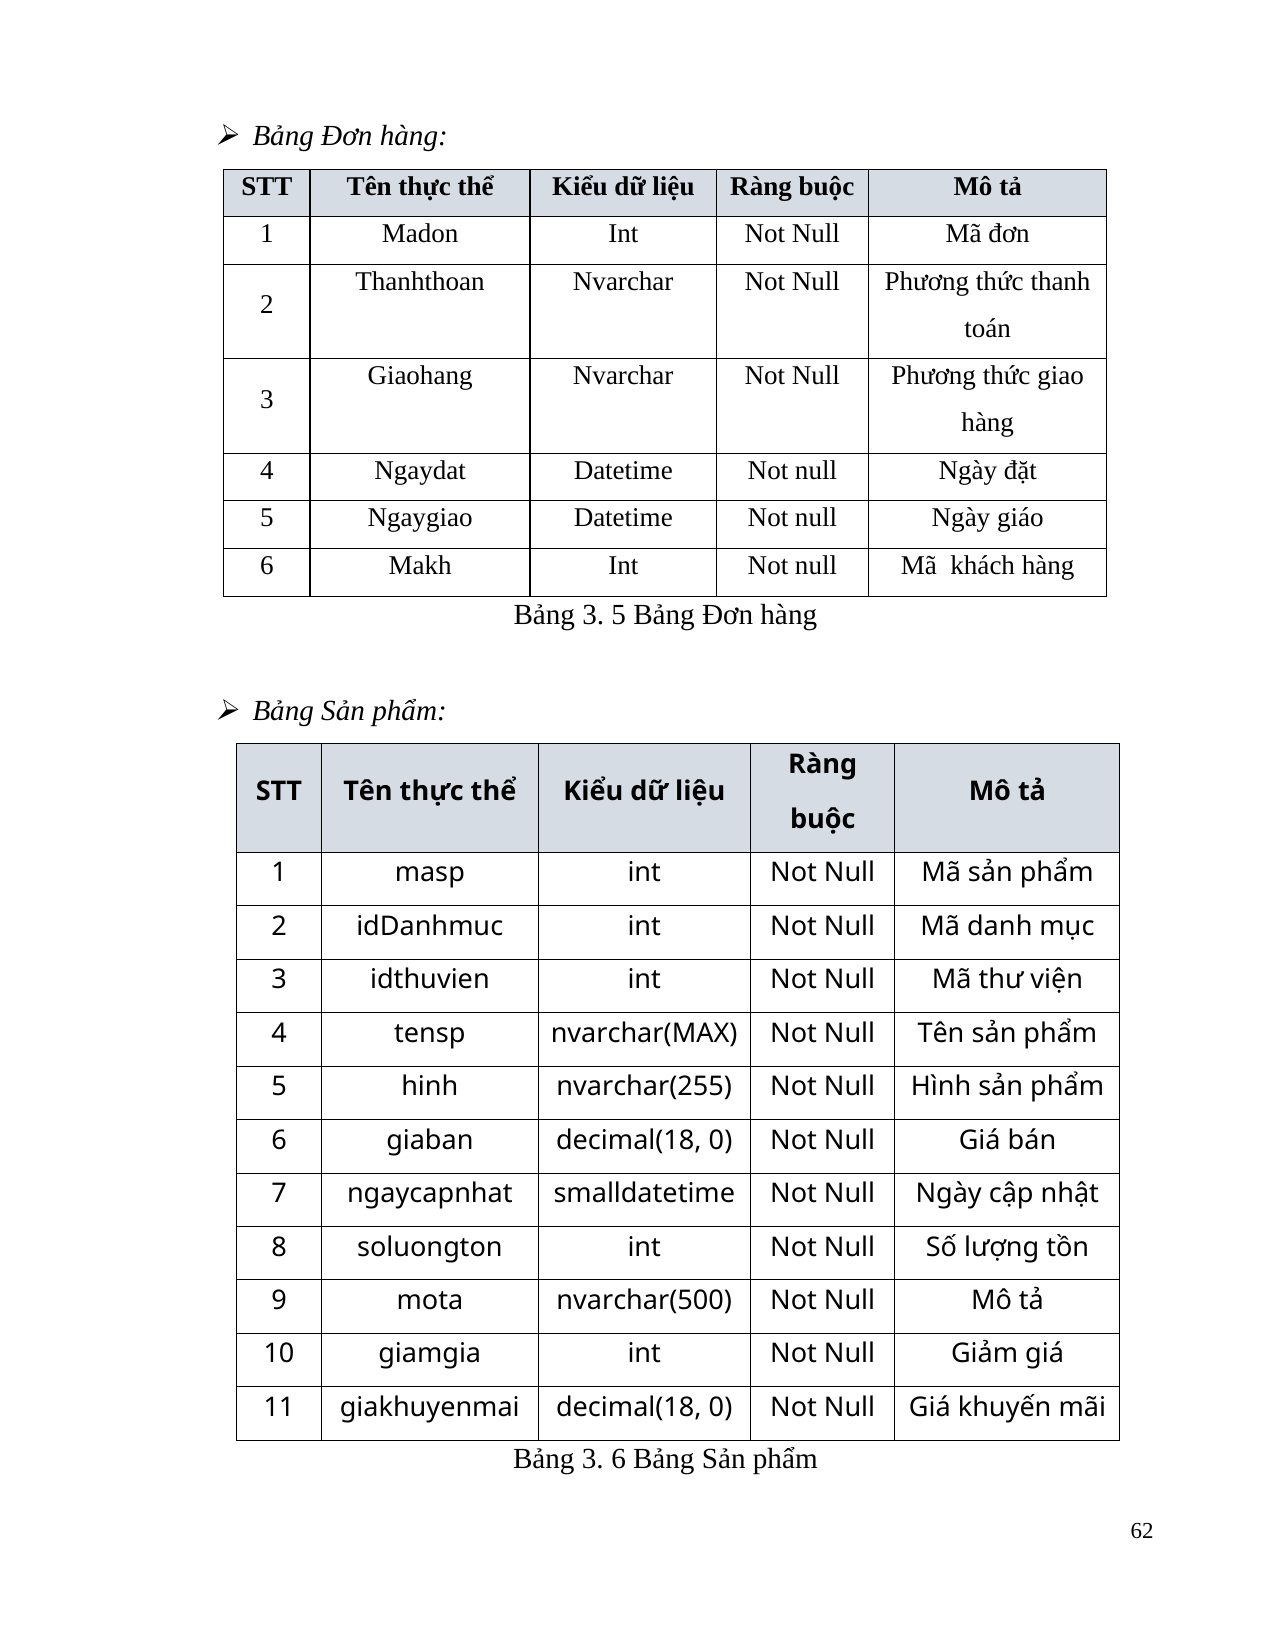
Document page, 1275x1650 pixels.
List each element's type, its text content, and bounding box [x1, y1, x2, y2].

table_header Kiểu dữ liệu [531, 170, 716, 216]
table_cell masp [322, 853, 538, 905]
table_cell Nvarchar [531, 359, 716, 453]
table_cell Ngày cập nhật [895, 1174, 1119, 1226]
table_cell Not Null [751, 1174, 894, 1226]
table_cell 1 [224, 217, 309, 264]
table_cell nvarchar(255) [539, 1067, 750, 1119]
table_cell giaban [322, 1120, 538, 1172]
text Bảng 3. 5 Bảng Đơn hàng [177, 597, 1153, 630]
table_cell smalldatetime [539, 1174, 750, 1226]
table_cell ngaycapnhat [322, 1174, 538, 1226]
table_cell Giaohang [311, 359, 529, 453]
text Bảng 3. 6 Bảng Sản phẩm [177, 1441, 1153, 1474]
table_cell 9 [237, 1280, 321, 1333]
table_cell giamgia [322, 1334, 538, 1386]
table_cell 1 [237, 853, 321, 905]
table_cell Giá khuyến mãi [895, 1387, 1119, 1440]
table_cell Int [531, 217, 716, 264]
table_cell Mã đơn [869, 217, 1106, 264]
list Bảng Đơn hàng: [215, 118, 1153, 152]
table_cell Mã khách hàng [869, 549, 1106, 596]
table_header STT [224, 170, 309, 216]
table_cell Thanhthoan [311, 265, 529, 358]
table_cell idthuvien [322, 960, 538, 1012]
table_cell giakhuyenmai [322, 1387, 538, 1440]
table_header Tên thực thể [311, 170, 529, 216]
table_cell 3 [224, 359, 309, 453]
table_cell 8 [237, 1227, 321, 1279]
table_cell hinh [322, 1067, 538, 1119]
table_cell soluongton [322, 1227, 538, 1279]
table_cell Ngày đặt [869, 454, 1106, 500]
table_cell 11 [237, 1387, 321, 1440]
table_cell Mô tả [895, 1280, 1119, 1333]
table_header STT [237, 744, 321, 852]
table_cell decimal(18, 0) [539, 1120, 750, 1172]
table_cell Giá bán [895, 1120, 1119, 1172]
table_cell Mã sản phẩm [895, 853, 1119, 905]
table_cell int [539, 960, 750, 1012]
table_header Ràng buộc [751, 744, 894, 852]
table_cell int [539, 853, 750, 905]
table_header Kiểu dữ liệu [539, 744, 750, 852]
table_cell 5 [224, 501, 309, 548]
table_cell Makh [311, 549, 529, 596]
table_cell Mã danh mục [895, 906, 1119, 959]
table_cell Not Null [751, 1013, 894, 1066]
table_cell Not Null [751, 1334, 894, 1386]
table_cell Not Null [717, 265, 868, 358]
table_cell Ngaydat [311, 454, 529, 500]
table_cell tensp [322, 1013, 538, 1066]
table_header Tên thực thể [322, 744, 538, 852]
table_cell Not Null [717, 217, 868, 264]
table_cell 10 [237, 1334, 321, 1386]
table_cell Not Null [751, 1280, 894, 1333]
table_cell Not Null [751, 906, 894, 959]
table_header Mô tả [895, 744, 1119, 852]
table_cell 4 [224, 454, 309, 500]
table_cell Tên sản phẩm [895, 1013, 1119, 1066]
table_cell Not Null [751, 960, 894, 1012]
table_cell int [539, 1227, 750, 1279]
table_cell Phương thức thanh toán [869, 265, 1106, 358]
table_cell 2 [224, 265, 309, 358]
table_header Mô tả [869, 170, 1106, 216]
table_cell Not null [717, 454, 868, 500]
table_cell 7 [237, 1174, 321, 1226]
table_cell int [539, 1334, 750, 1386]
table_cell Mã thư viện [895, 960, 1119, 1012]
table_cell Int [531, 549, 716, 596]
table_cell Not Null [751, 1120, 894, 1172]
table_cell Madon [311, 217, 529, 264]
table_cell Not Null [751, 1387, 894, 1440]
table_cell idDanhmuc [322, 906, 538, 959]
table_cell nvarchar(MAX) [539, 1013, 750, 1066]
table_cell Hình sản phẩm [895, 1067, 1119, 1119]
table_cell Not Null [751, 1067, 894, 1119]
table_cell decimal(18, 0) [539, 1387, 750, 1440]
table_cell Not Null [751, 853, 894, 905]
table_cell mota [322, 1280, 538, 1333]
table_cell Not null [717, 549, 868, 596]
list Bảng Sản phẩm: [215, 693, 1153, 726]
table_cell Not null [717, 501, 868, 548]
table_cell Phương thức giao hàng [869, 359, 1106, 453]
table_cell 6 [237, 1120, 321, 1172]
table_cell int [539, 906, 750, 959]
table_cell Nvarchar [531, 265, 716, 358]
table_cell 3 [237, 960, 321, 1012]
table_cell nvarchar(500) [539, 1280, 750, 1333]
table_cell 4 [237, 1013, 321, 1066]
table_cell 6 [224, 549, 309, 596]
table_cell Datetime [531, 454, 716, 500]
table_header Ràng buộc [717, 170, 868, 216]
table_cell Số lượng tồn [895, 1227, 1119, 1279]
table_cell Ngày giáo [869, 501, 1106, 548]
table_cell 2 [237, 906, 321, 959]
table_cell 5 [237, 1067, 321, 1119]
table_cell Datetime [531, 501, 716, 548]
table_cell Giảm giá [895, 1334, 1119, 1386]
table_cell Ngaygiao [311, 501, 529, 548]
table_cell Not Null [717, 359, 868, 453]
table_cell Not Null [751, 1227, 894, 1279]
